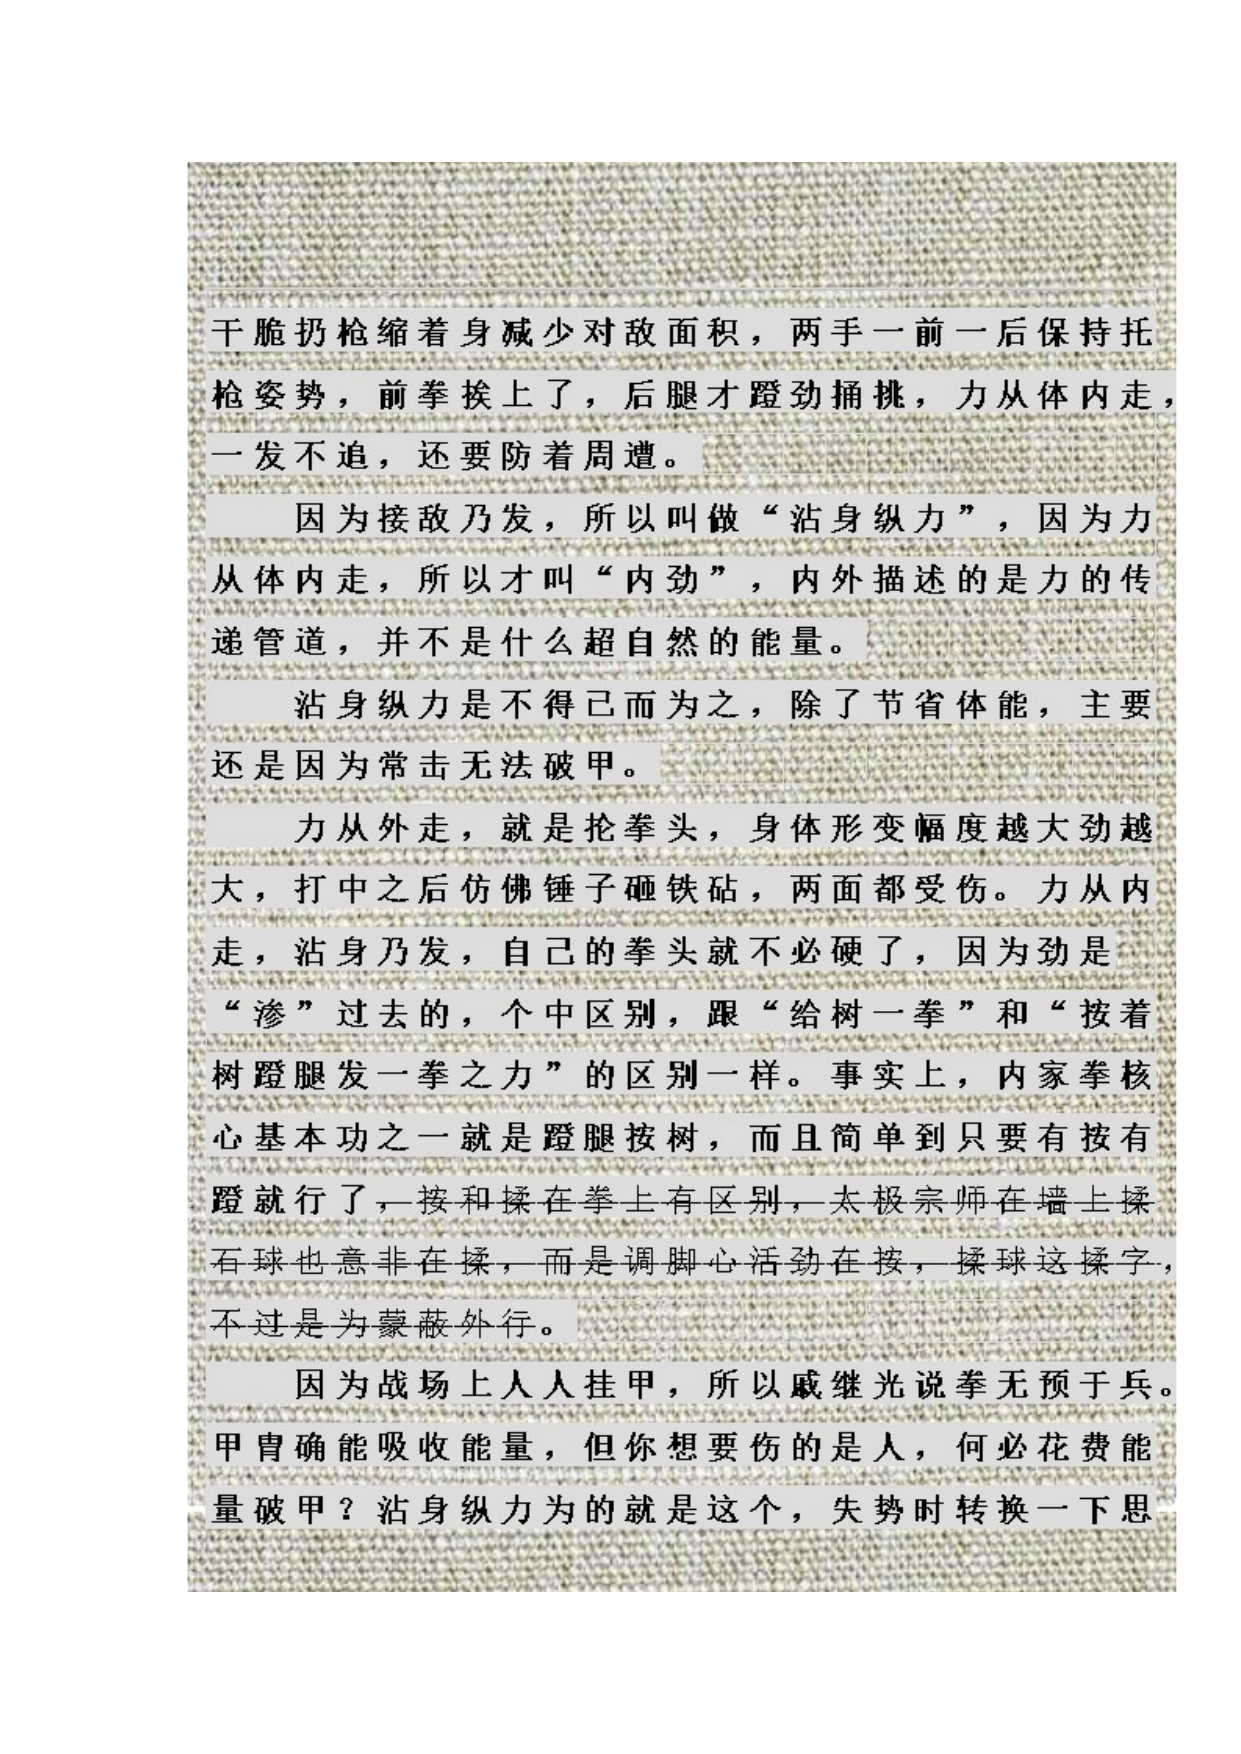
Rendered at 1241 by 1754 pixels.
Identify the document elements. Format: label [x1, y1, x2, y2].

picture [187, 162, 1177, 1592]
